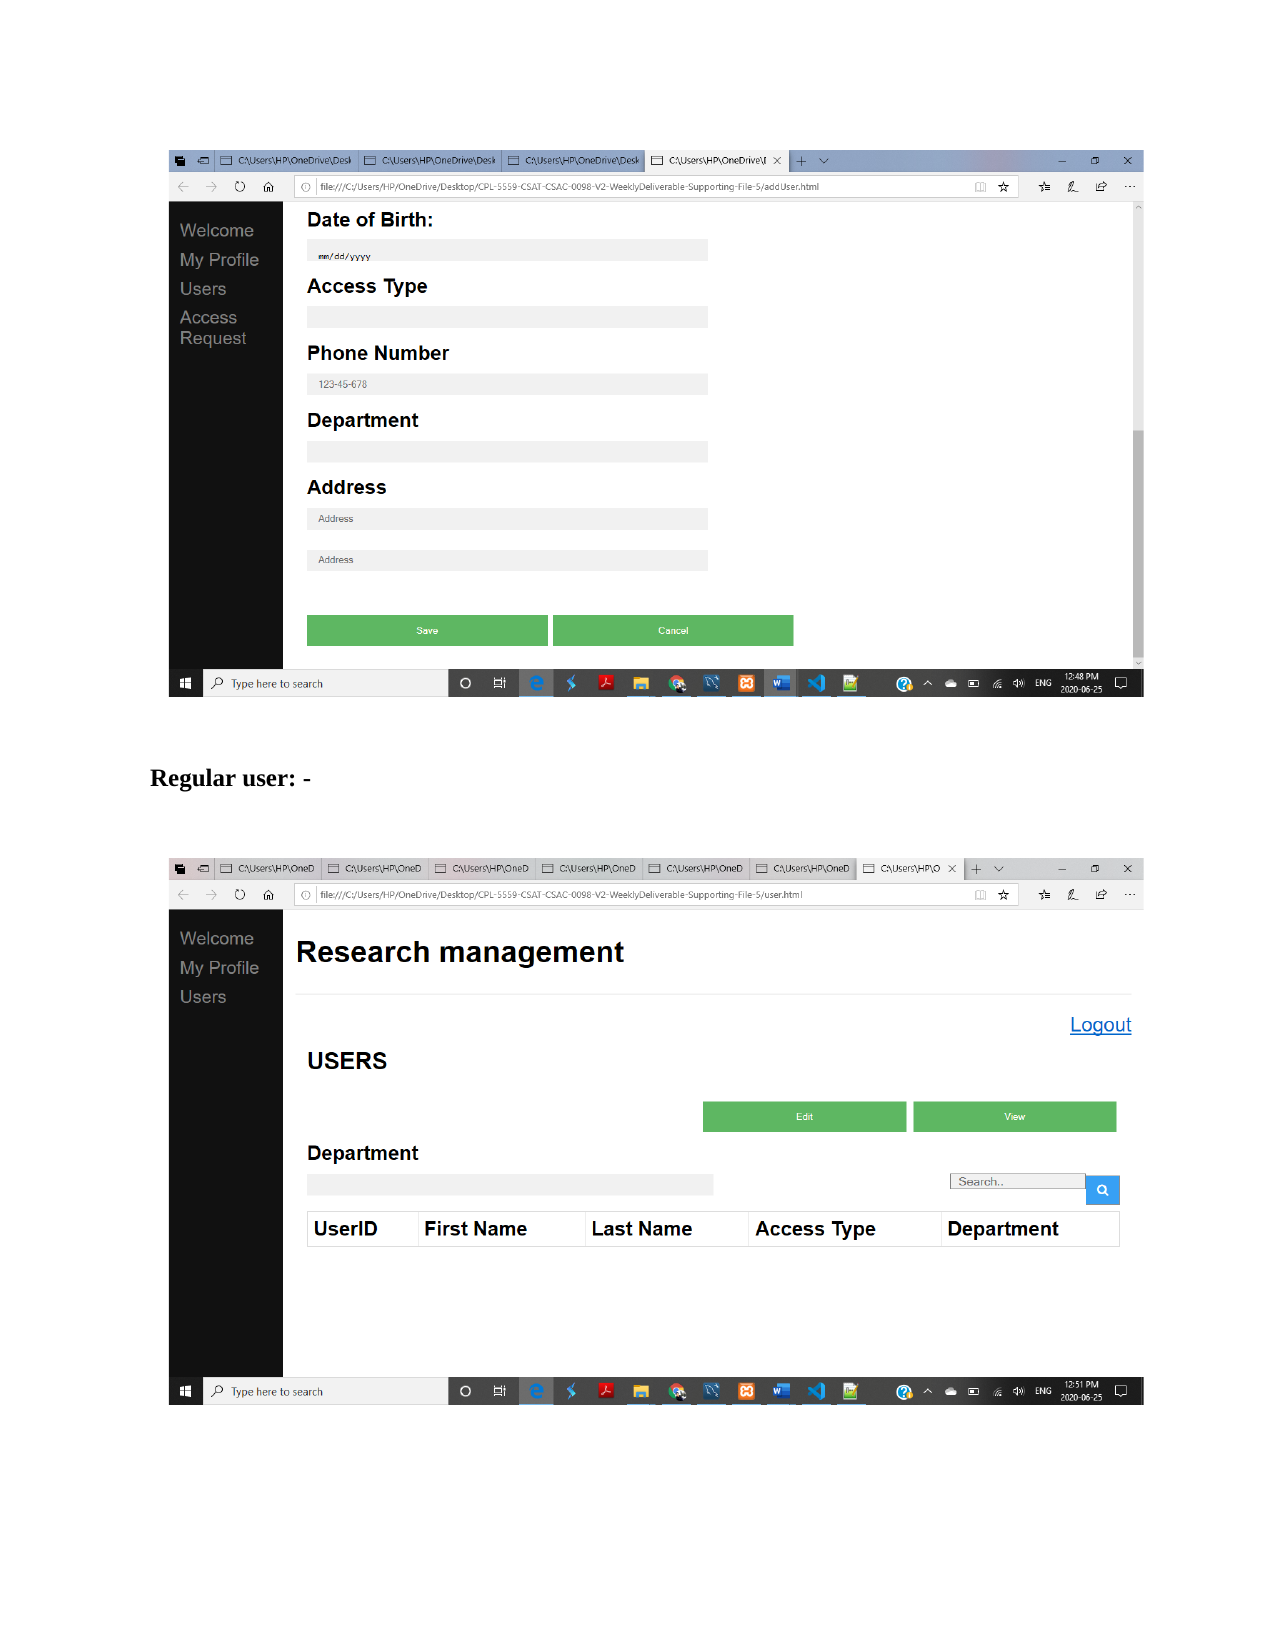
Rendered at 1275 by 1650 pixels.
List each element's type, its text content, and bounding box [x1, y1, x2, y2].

text Regular user: - [150, 763, 1125, 791]
